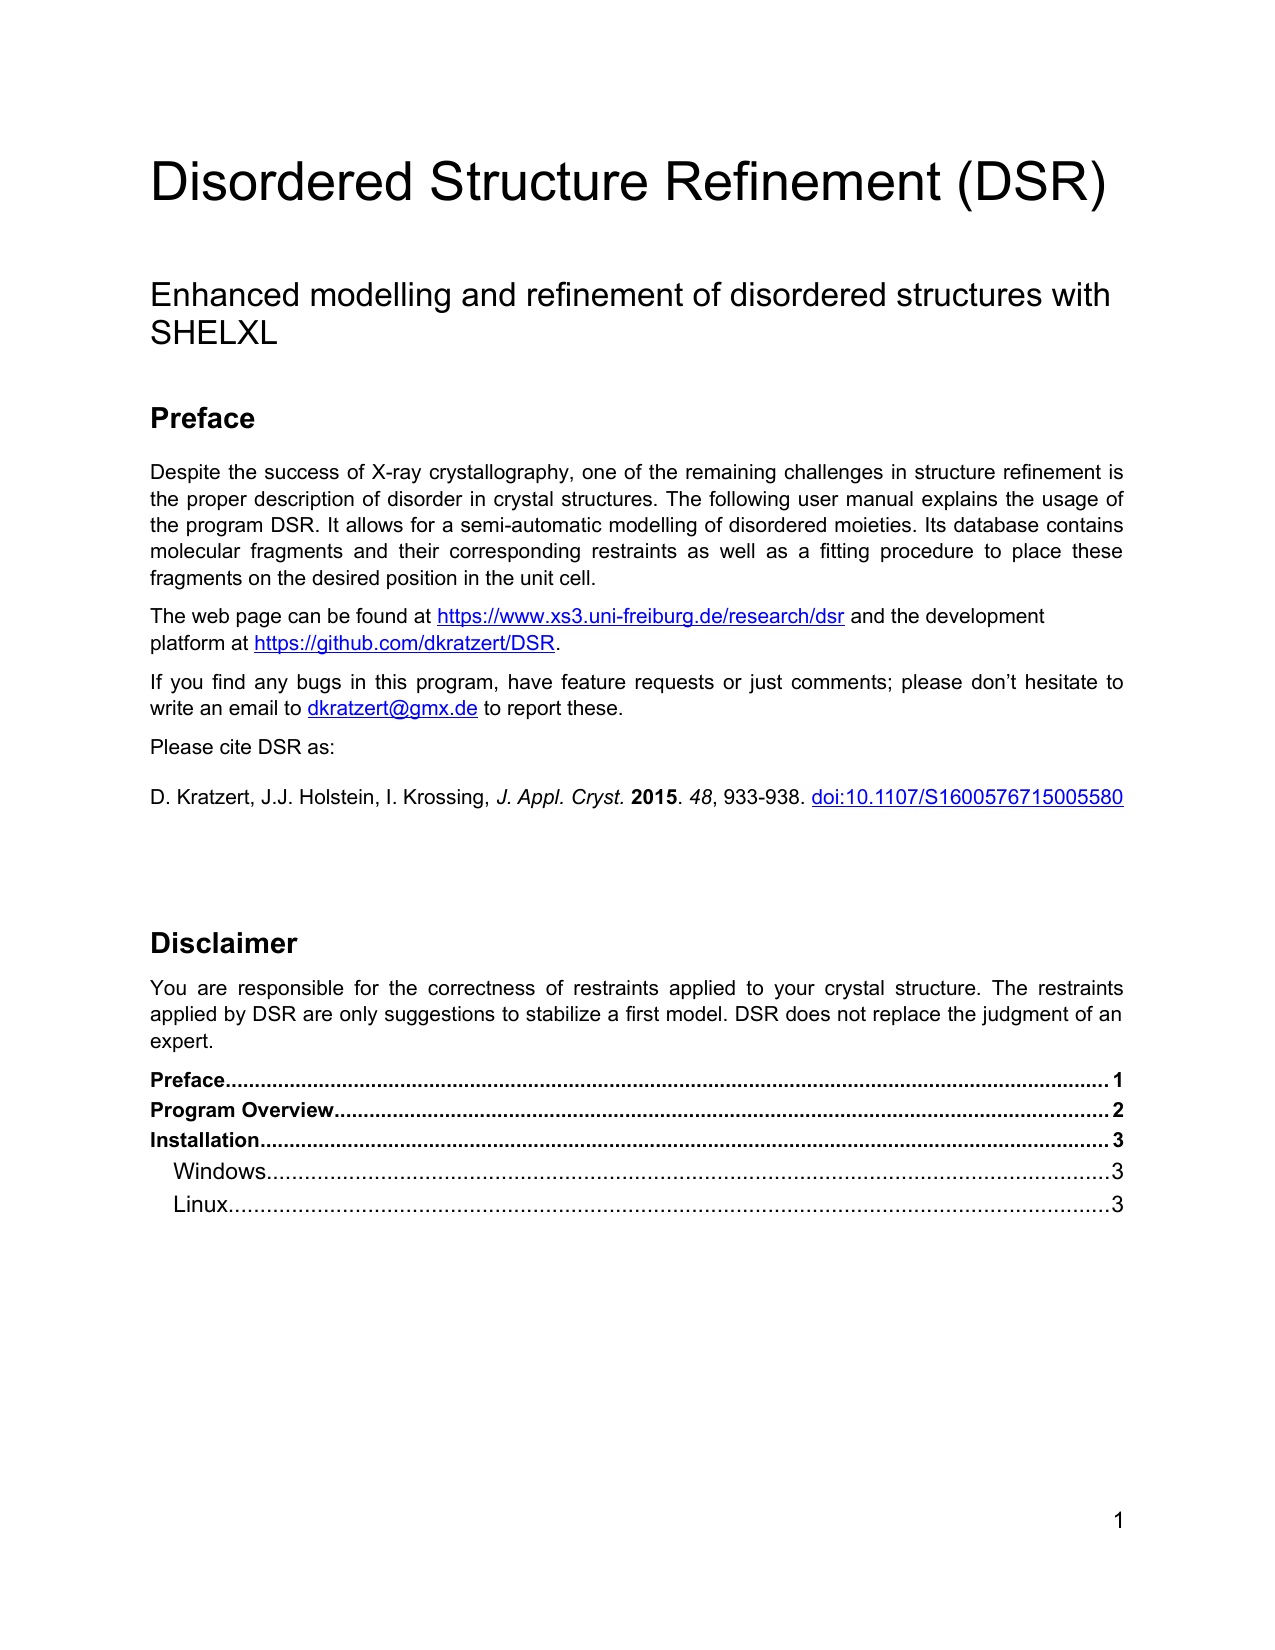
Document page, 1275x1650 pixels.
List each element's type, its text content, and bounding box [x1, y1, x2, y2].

text Program Overview 2 [150, 1098, 1125, 1122]
text Windows 3 [173, 1158, 1125, 1184]
text Linux 3 [173, 1191, 1125, 1217]
text Enhanced modelling and refinement of disordered structures with SHELXL [150, 274, 1125, 351]
text Preface [150, 401, 1125, 435]
text Installation 3 [150, 1128, 1125, 1152]
text If you find any bugs in this program, have feature requests or just comments; please don’t hesitate to write an email to dkratzert@gmx.de to report these. [150, 669, 1125, 720]
text You are responsible for the correctness of restraints applied to your crystal structure. The restraints applied by DSR are only suggestions to stabilize a first model. DSR does not replace the judgment of an expert. [150, 976, 1125, 1053]
text Despite the success of X-ray crystallography, one of the remaining challenges in structure refinement is the proper description of disorder in crystal structures. The following user manual explains the usage of the program DSR. It allows for a semi-automatic modelling of disordered moieties. Its database contains molecular fragments and their corresponding restraints as well as a fitting procedure to place these fragments on the desired position in the unit cell. [150, 460, 1125, 589]
text The web page can be found at https://www.xs3.uni-freiburg.de/research/dsr and the development platform at https://github.com/dkratzert/DSR. [150, 604, 1125, 654]
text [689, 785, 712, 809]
text Preface 1 [150, 1067, 1125, 1091]
text Disclaimer [150, 927, 1125, 960]
text Disordered Structure Refinement (DSR) [150, 150, 1125, 212]
text Please cite DSR as: [150, 735, 1125, 759]
